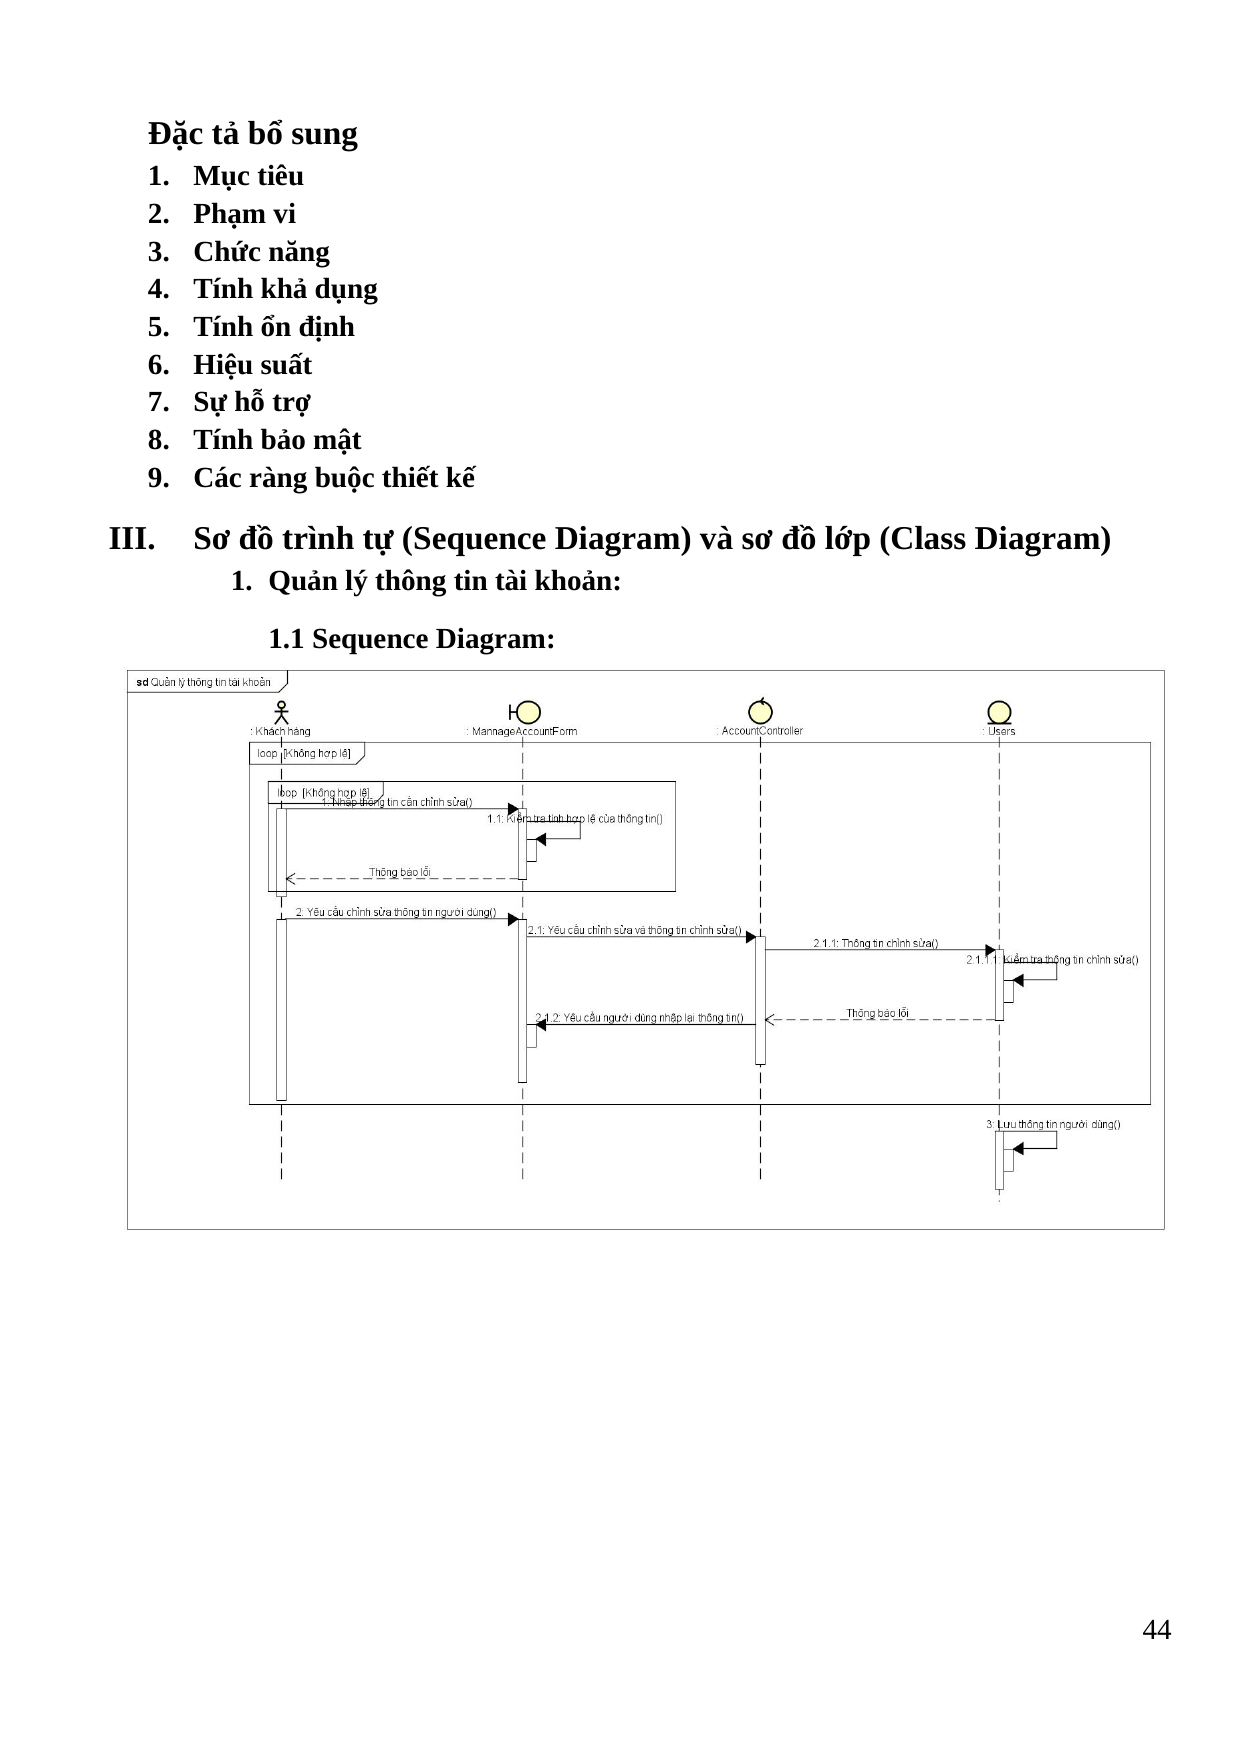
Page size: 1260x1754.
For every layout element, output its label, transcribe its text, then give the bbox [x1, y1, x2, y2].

subtitle Sơ đồ trình tự (Sequence Diagram) và sơ đồ lớp (Class Diagram) [156, 518, 1171, 557]
subtitle Phạm vi [148, 196, 1142, 229]
subtitle Chức năng [148, 234, 1142, 267]
subtitle Tính ổn định [148, 309, 1142, 343]
subtitle Quản lý thông tin tài khoản: [231, 563, 1171, 597]
subtitle Mục tiêu [148, 158, 1142, 192]
subtitle Sequence Diagram: [268, 622, 1171, 655]
subtitle Sự hỗ trợ [148, 384, 1142, 418]
subtitle Đặc tả bổ sung [148, 114, 1142, 152]
subtitle Các ràng buộc thiết kế [148, 460, 1142, 493]
subtitle Tính khả dụng [148, 271, 1142, 305]
subtitle Hiệu suất [148, 347, 1142, 380]
picture [118, 661, 1172, 1237]
subtitle Tính bảo mật [148, 422, 1142, 456]
